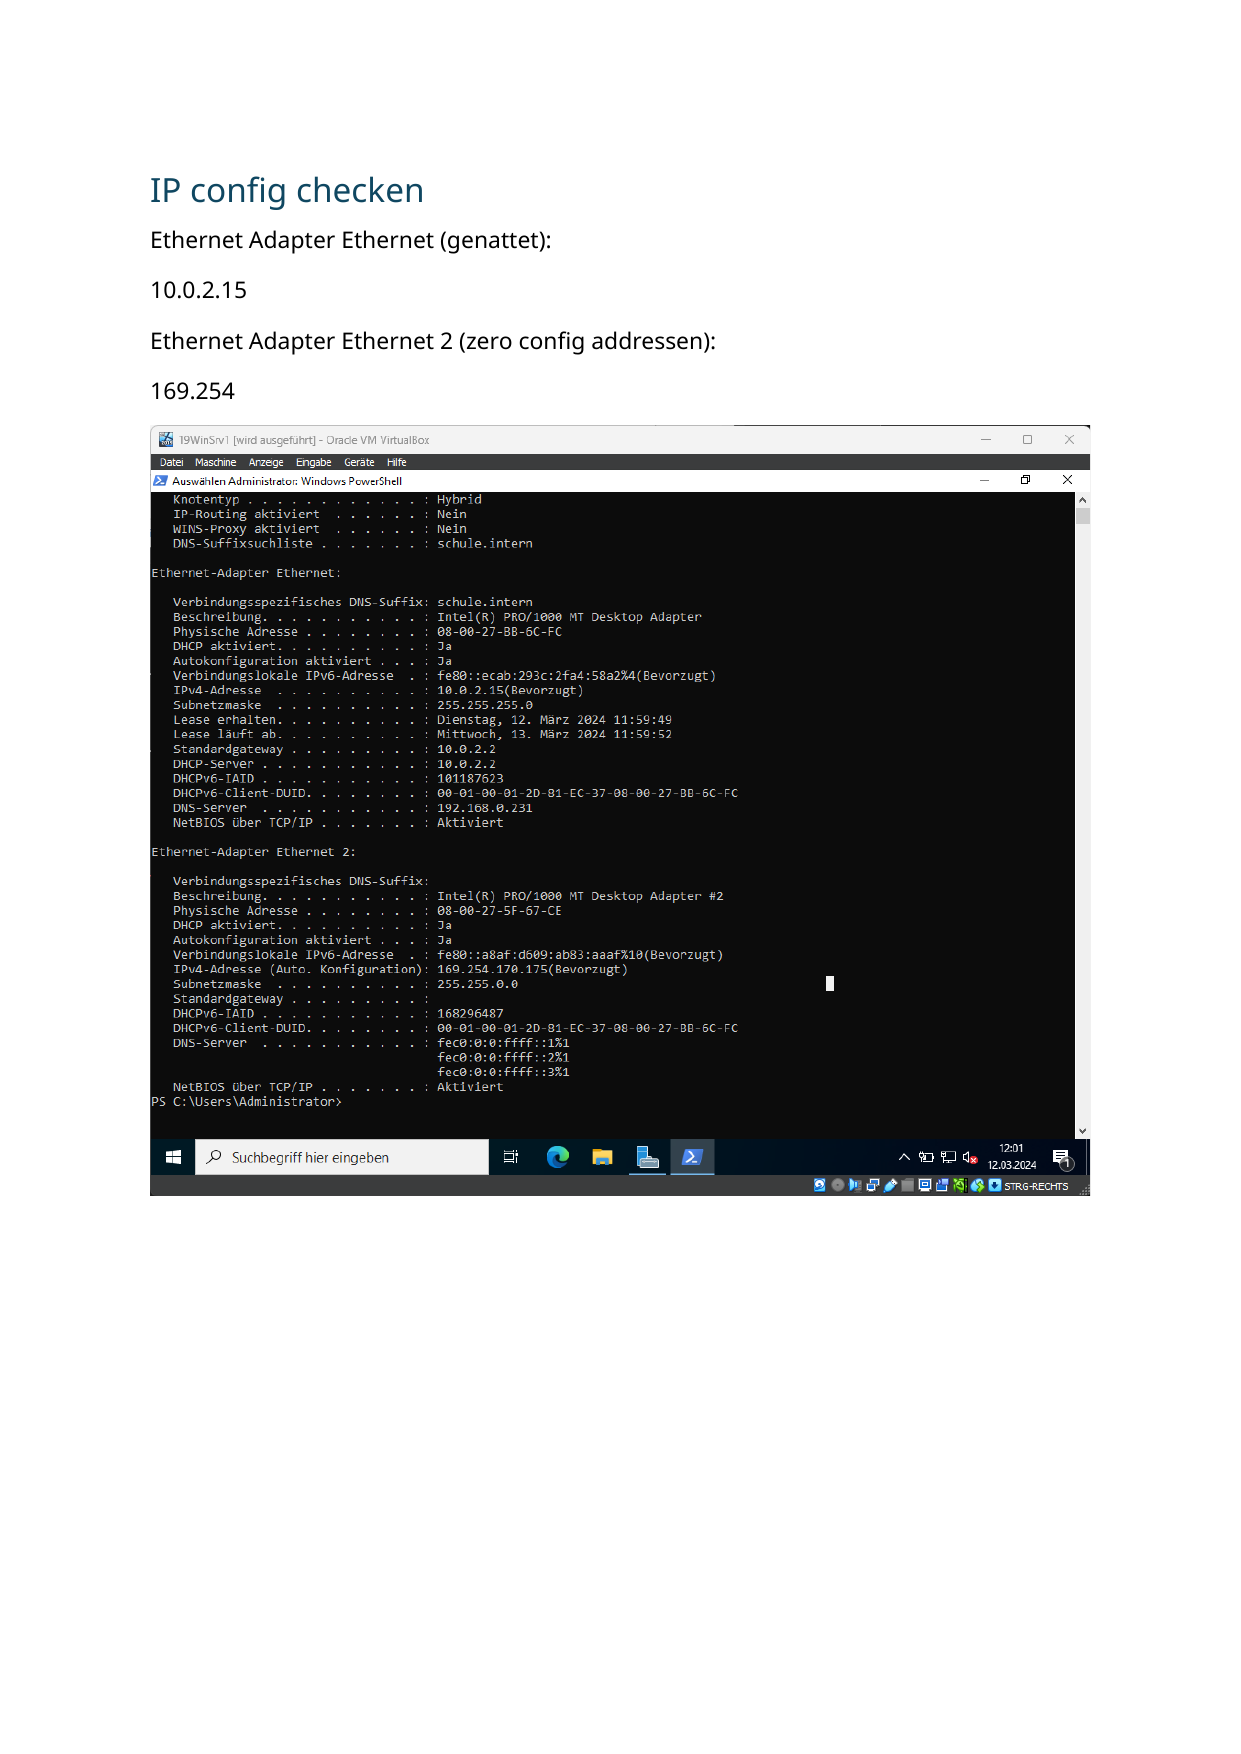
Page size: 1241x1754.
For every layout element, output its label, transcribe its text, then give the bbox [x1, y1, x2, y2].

subtitle IP config checken [150, 167, 1090, 212]
text 10.0.2.15 [150, 274, 1090, 306]
text 169.254 [150, 375, 1090, 406]
text Ethernet Adapter Ethernet 2 (zero config addressen): [150, 325, 1090, 356]
picture [150, 425, 1091, 1196]
text Ethernet Adapter Ethernet (genattet): [150, 224, 1090, 255]
